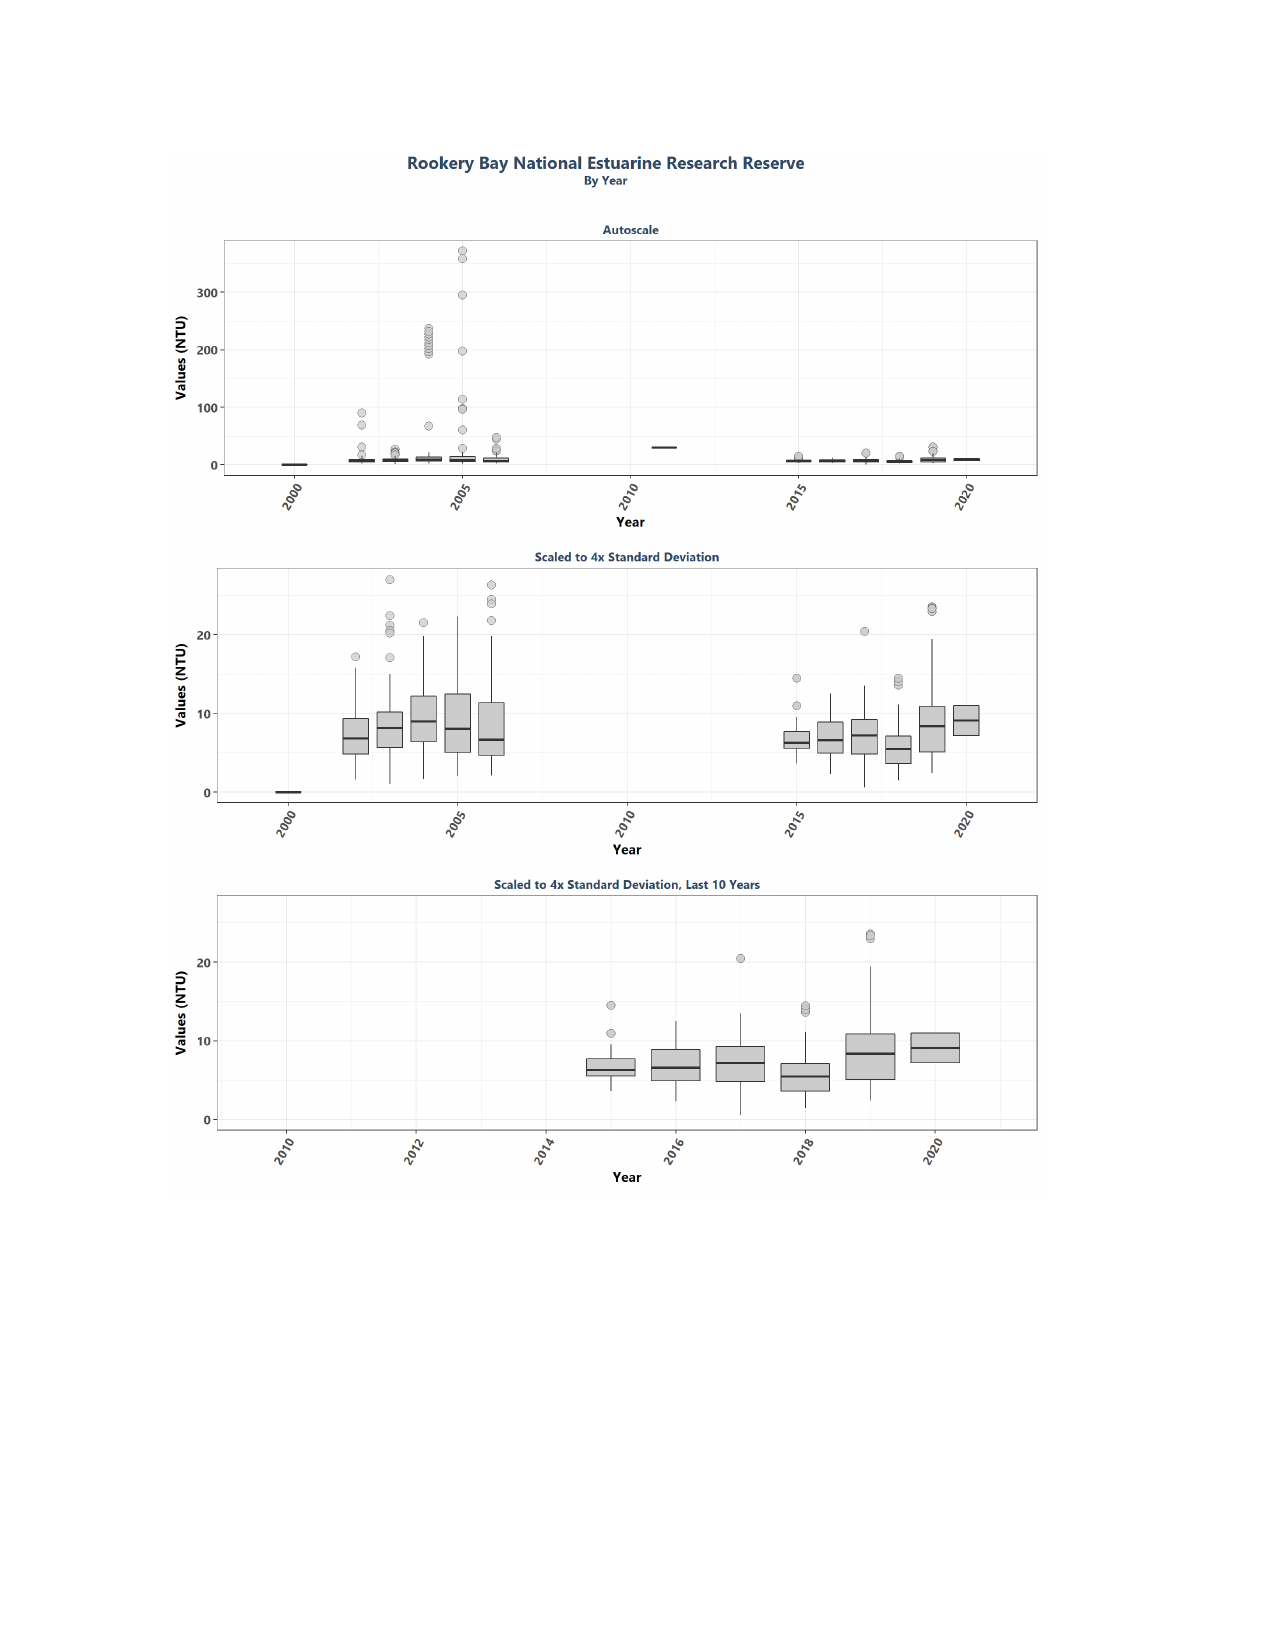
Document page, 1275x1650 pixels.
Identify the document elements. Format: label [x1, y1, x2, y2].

picture [168, 150, 1044, 1200]
